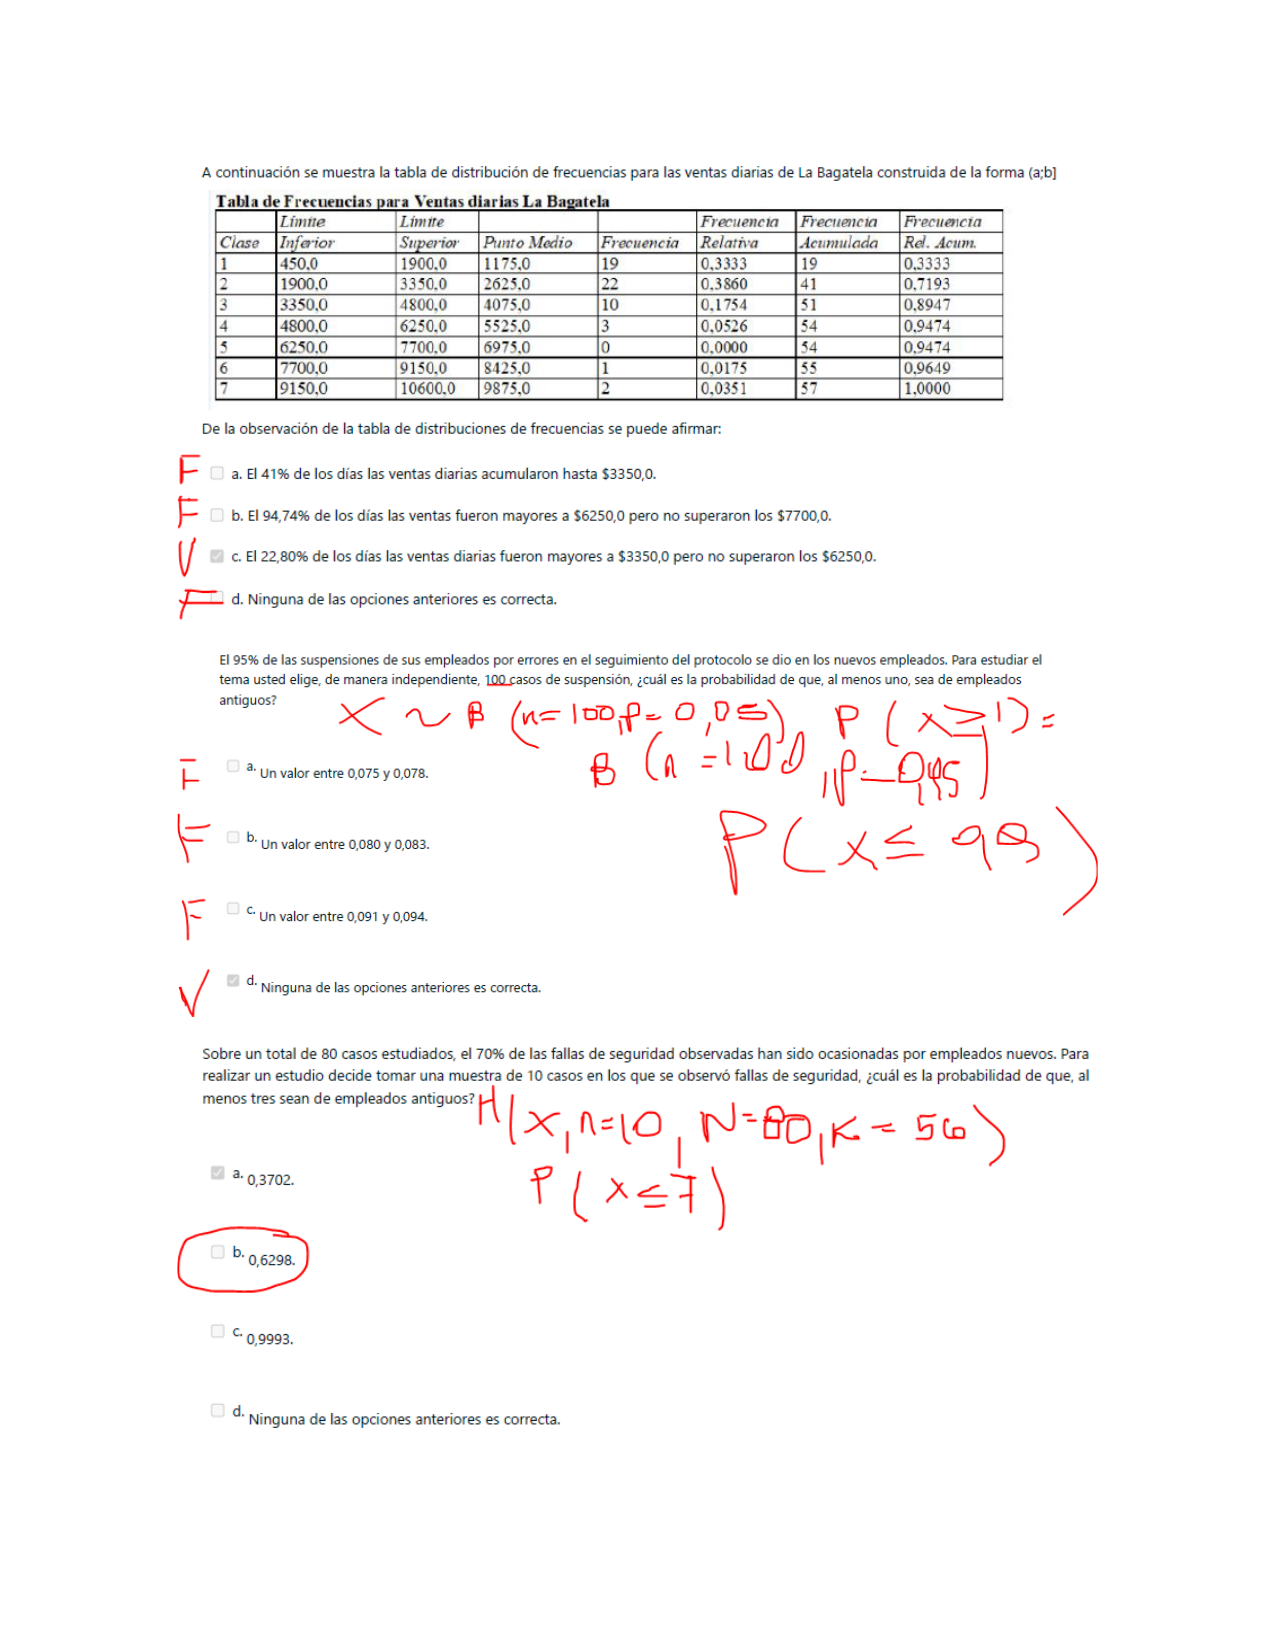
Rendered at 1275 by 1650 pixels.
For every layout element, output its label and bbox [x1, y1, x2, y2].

picture [177, 1035, 1098, 1444]
picture [177, 646, 1098, 1017]
picture [177, 147, 1098, 627]
